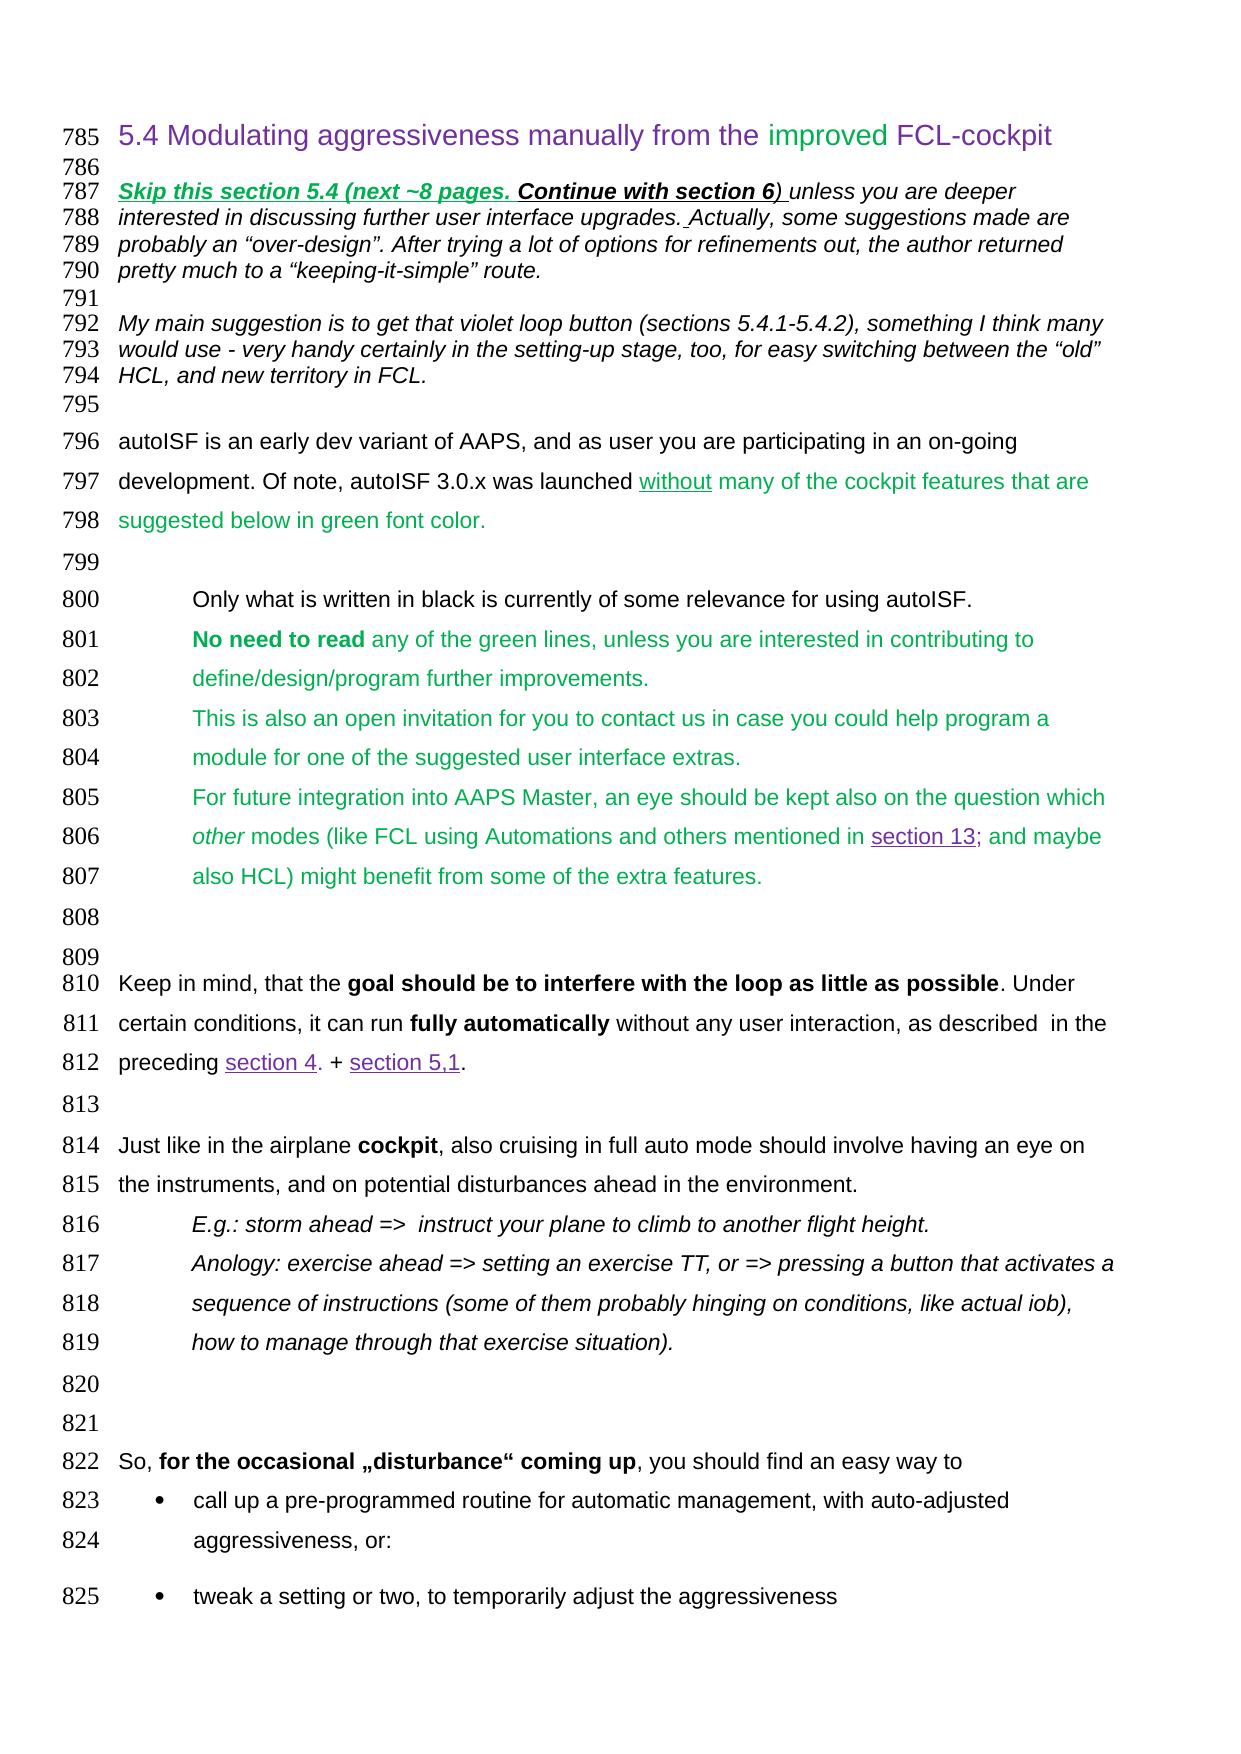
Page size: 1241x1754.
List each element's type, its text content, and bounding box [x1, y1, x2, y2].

text E.g.: storm ahead => instruct your plane to climb to another flight height. [192, 1211, 1122, 1237]
list tweak a setting or two, to temporarily adjust the aggressiveness [156, 1583, 1122, 1609]
text autoISF is an early dev variant of AAPS, and as user you are participating in an on-going development. Of note, autoISF 3.0.x was launched without many of the cockpit features that are suggested below in green font color. [118, 428, 1122, 534]
text Anology: exercise ahead => setting an exercise TT, or => pressing a button that activates a sequence of instructions (some of them probably hinging on conditions, like actual iob), how to manage through that exercise situation). [192, 1250, 1122, 1356]
text Only what is written in black is currently of some relevance for using autoISF. No need to read any of the green lines, unless you are interested in contributing to define/design/program further improvements. [192, 586, 1122, 692]
text Keep in mind, that the goal should be to interfere with the loop as little as possible. Under certain conditions, it can run fully automatically without any user interaction, as described in the preceding section 4. + section 5,1. [118, 970, 1122, 1076]
text 5.4 Modulating aggressiveness manually from the improved FCL-cockpit [118, 118, 1122, 152]
text So, for the occasional „disturbance“ coming up, you should find an easy way to [118, 1448, 1122, 1474]
text This is also an open invitation for you to contact us in case you could help program a module for one of the suggested user interface extras. [192, 705, 1122, 771]
list call up a pre-programmed routine for automatic management, with auto-adjusted aggressiveness, or: [156, 1487, 1122, 1553]
text Skip this section 5.4 (next ~8 pages. Continue with section 6) unless you are deeper interested in discussing further user interface upgrades. Actually, some suggestions made are probably an “over-design”. After trying a lot of options for refinements out, the author returned pretty much to a “keeping-it-simple” route. [118, 178, 1122, 283]
text For future integration into AAPS Master, an eye should be kept also on the question which other modes (like FCL using Automations and others mentioned in section 13; and maybe also HCL) might benefit from some of the extra features. [192, 784, 1122, 889]
text My main suggestion is to get that violet loop button (sections 5.4.1-5.4.2), something I think many would use - very handy certainly in the setting-up stage, too, for easy switching between the “old” HCL, and new territory in FCL. [118, 310, 1122, 389]
text Just like in the airplane cockpit, also cruising in full auto mode should involve having an eye on the instruments, and on potential disturbances ahead in the environment. [118, 1132, 1122, 1198]
